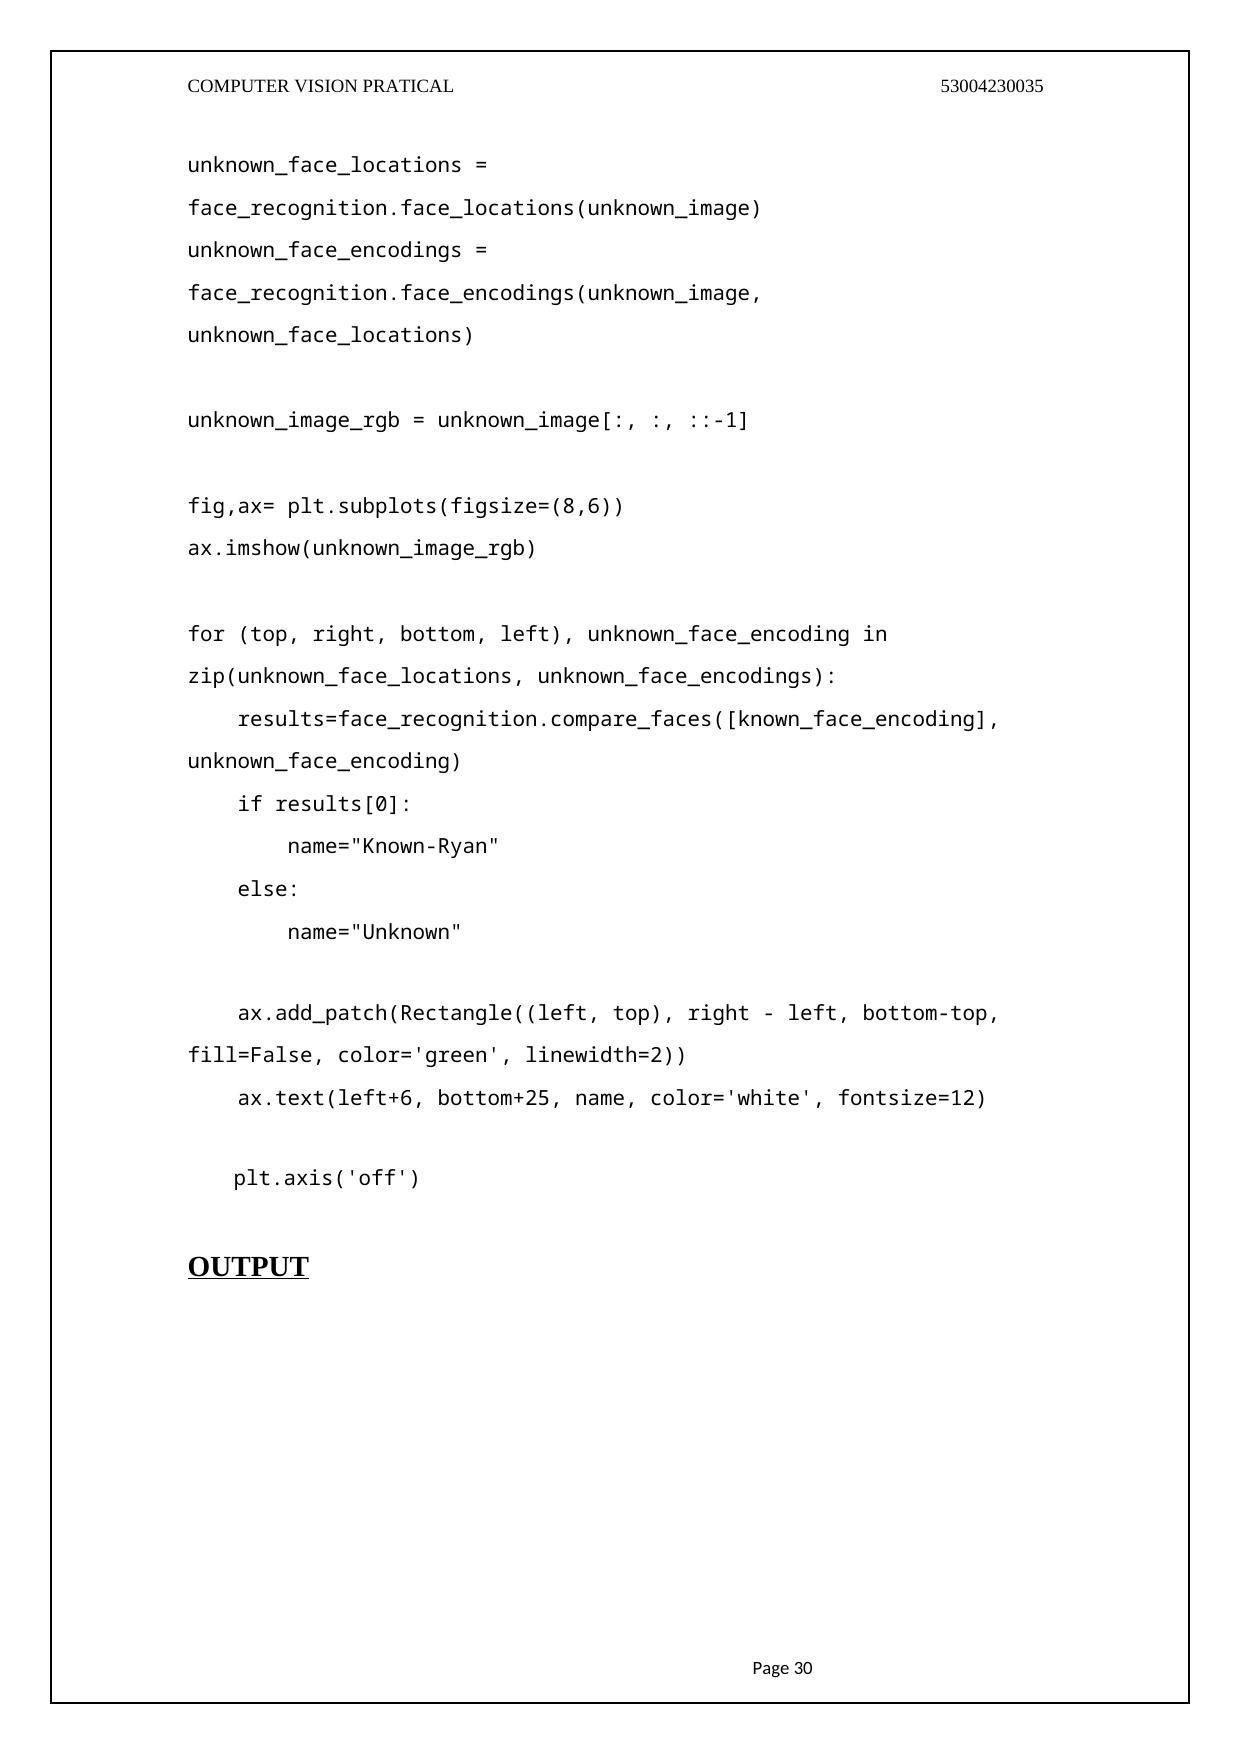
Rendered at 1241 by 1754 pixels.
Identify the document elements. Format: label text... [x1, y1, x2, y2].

text for (top, right, bottom, left), unknown_face_encoding in zip(unknown_face_locations, unknown_face_encodings): [187, 619, 1053, 690]
text plt.axis('off') [187, 1163, 1053, 1192]
text if results[0]: [187, 789, 1053, 817]
text name="Unknown" [187, 917, 1053, 945]
text else: [187, 874, 1053, 903]
text results=face_recognition.compare_faces([known_face_encoding], unknown_face_encoding) [187, 704, 1053, 775]
text ax.text(left+6, bottom+25, name, color='white', fontsize=12) [187, 1083, 1053, 1111]
text unknown_face_encodings = face_recognition.face_encodings(unknown_image, unknown_face_locations) [187, 235, 1053, 349]
text ax.add_patch(Rectangle((left, top), right - left, bottom-top, fill=False, color='green', linewidth=2)) [187, 998, 1053, 1069]
text OUTPUT [187, 1249, 1053, 1282]
text unknown_image_rgb = unknown_image[:, :, ::-1] [187, 406, 1053, 434]
text name="Known-Ryan" [187, 832, 1053, 860]
text unknown_face_locations = face_recognition.face_locations(unknown_image) [187, 150, 1053, 221]
text ax.imshow(unknown_image_rgb) [187, 533, 1053, 562]
text fig,ax= plt.subplots(figsize=(8,6)) [187, 491, 1053, 519]
